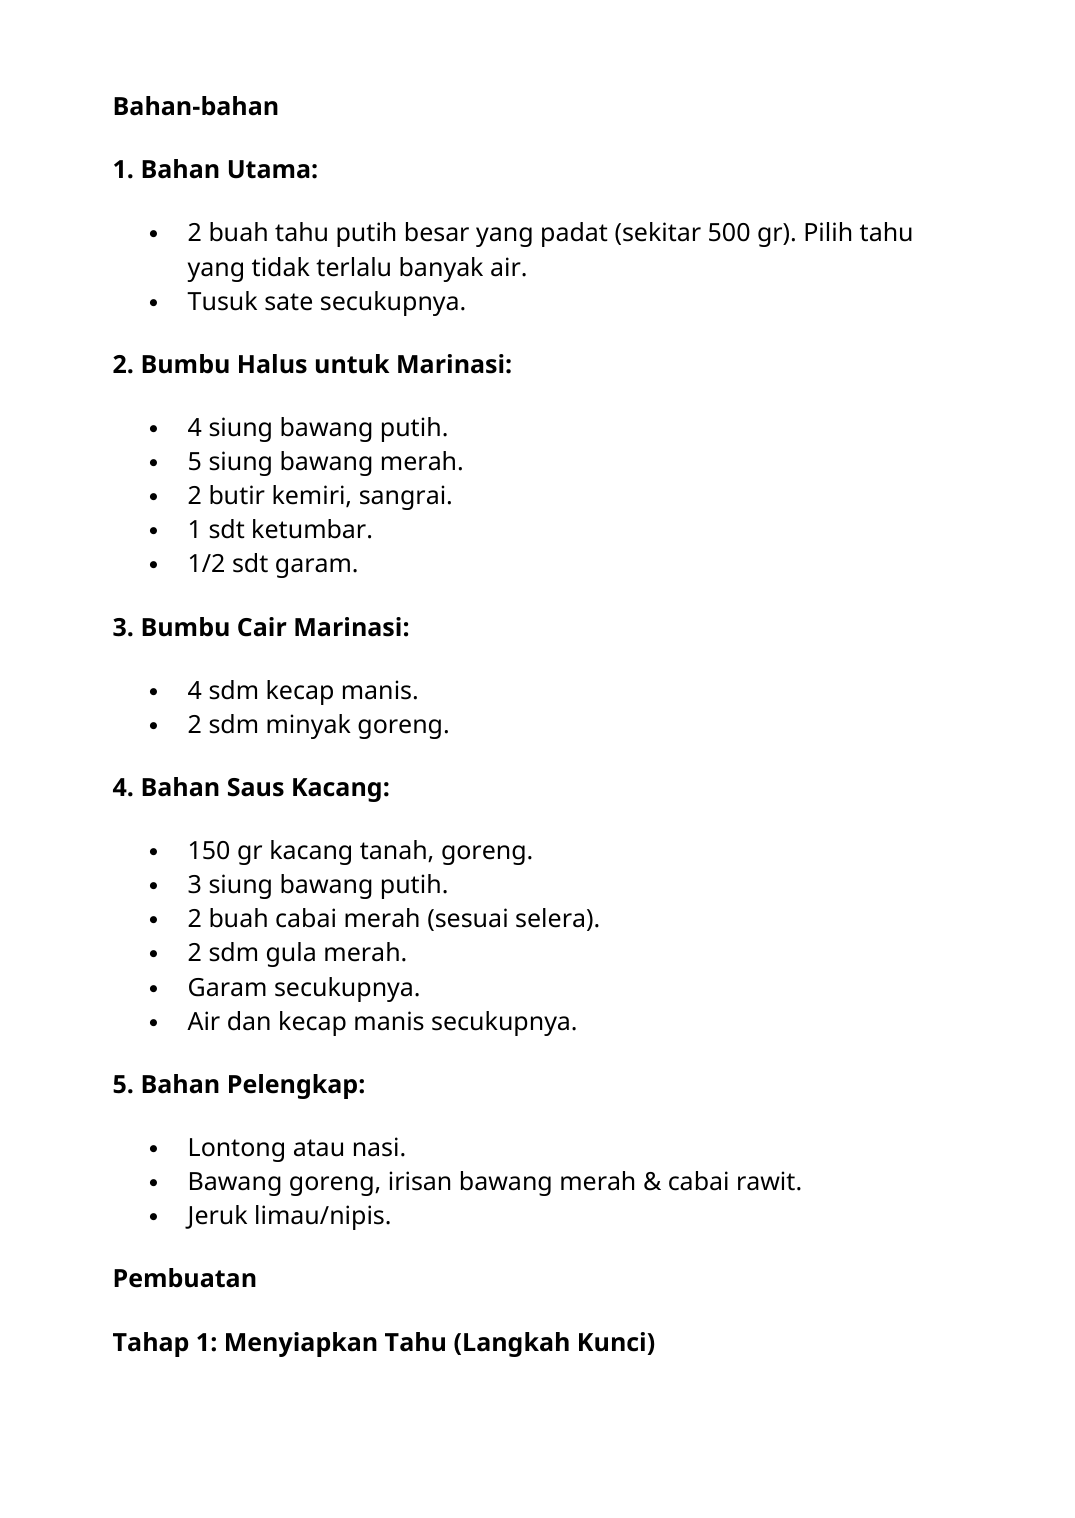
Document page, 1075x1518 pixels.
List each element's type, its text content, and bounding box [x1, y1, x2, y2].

text 1. Bahan Utama: [112, 152, 962, 186]
list 4 siung bawang putih. [150, 410, 962, 444]
list 1 sdt ketumbar. [150, 512, 962, 546]
list 5 siung bawang merah. [150, 444, 962, 478]
text 4. Bahan Saus Kacang: [112, 770, 962, 804]
list 2 buah cabai merah (sesuai selera). [150, 901, 962, 935]
list 2 buah tahu putih besar yang padat (sekitar 500 gr). Pilih tahu yang tidak terlalu banyak air. [150, 215, 962, 283]
text 5. Bahan Pelengkap: [112, 1066, 962, 1101]
list 4 sdm kecap manis. [150, 672, 962, 706]
text Pembuatan [112, 1261, 962, 1295]
list Air dan kecap manis secukupnya. [150, 1003, 962, 1037]
text Tahap 1: Menyiapkan Tahu (Langkah Kunci) [112, 1324, 962, 1358]
list 2 butir kemiri, sangrai. [150, 478, 962, 512]
text Bahan-bahan [112, 89, 962, 123]
list 2 sdm minyak goreng. [150, 706, 962, 741]
list Tusuk sate secukupnya. [150, 283, 962, 317]
list 3 siung bawang putih. [150, 867, 962, 901]
list 2 sdm gula merah. [150, 935, 962, 969]
list 150 gr kacang tanah, goreng. [150, 833, 962, 867]
list Jeruk limau/nipis. [150, 1198, 962, 1232]
text 2. Bumbu Halus untuk Marinasi: [112, 346, 962, 381]
list Garam secukupnya. [150, 969, 962, 1003]
list Lontong atau nasi. [150, 1130, 962, 1164]
list 1/2 sdt garam. [150, 546, 962, 580]
list Bawang goreng, irisan bawang merah & cabai rawit. [150, 1164, 962, 1198]
text 3. Bumbu Cair Marinasi: [112, 609, 962, 643]
